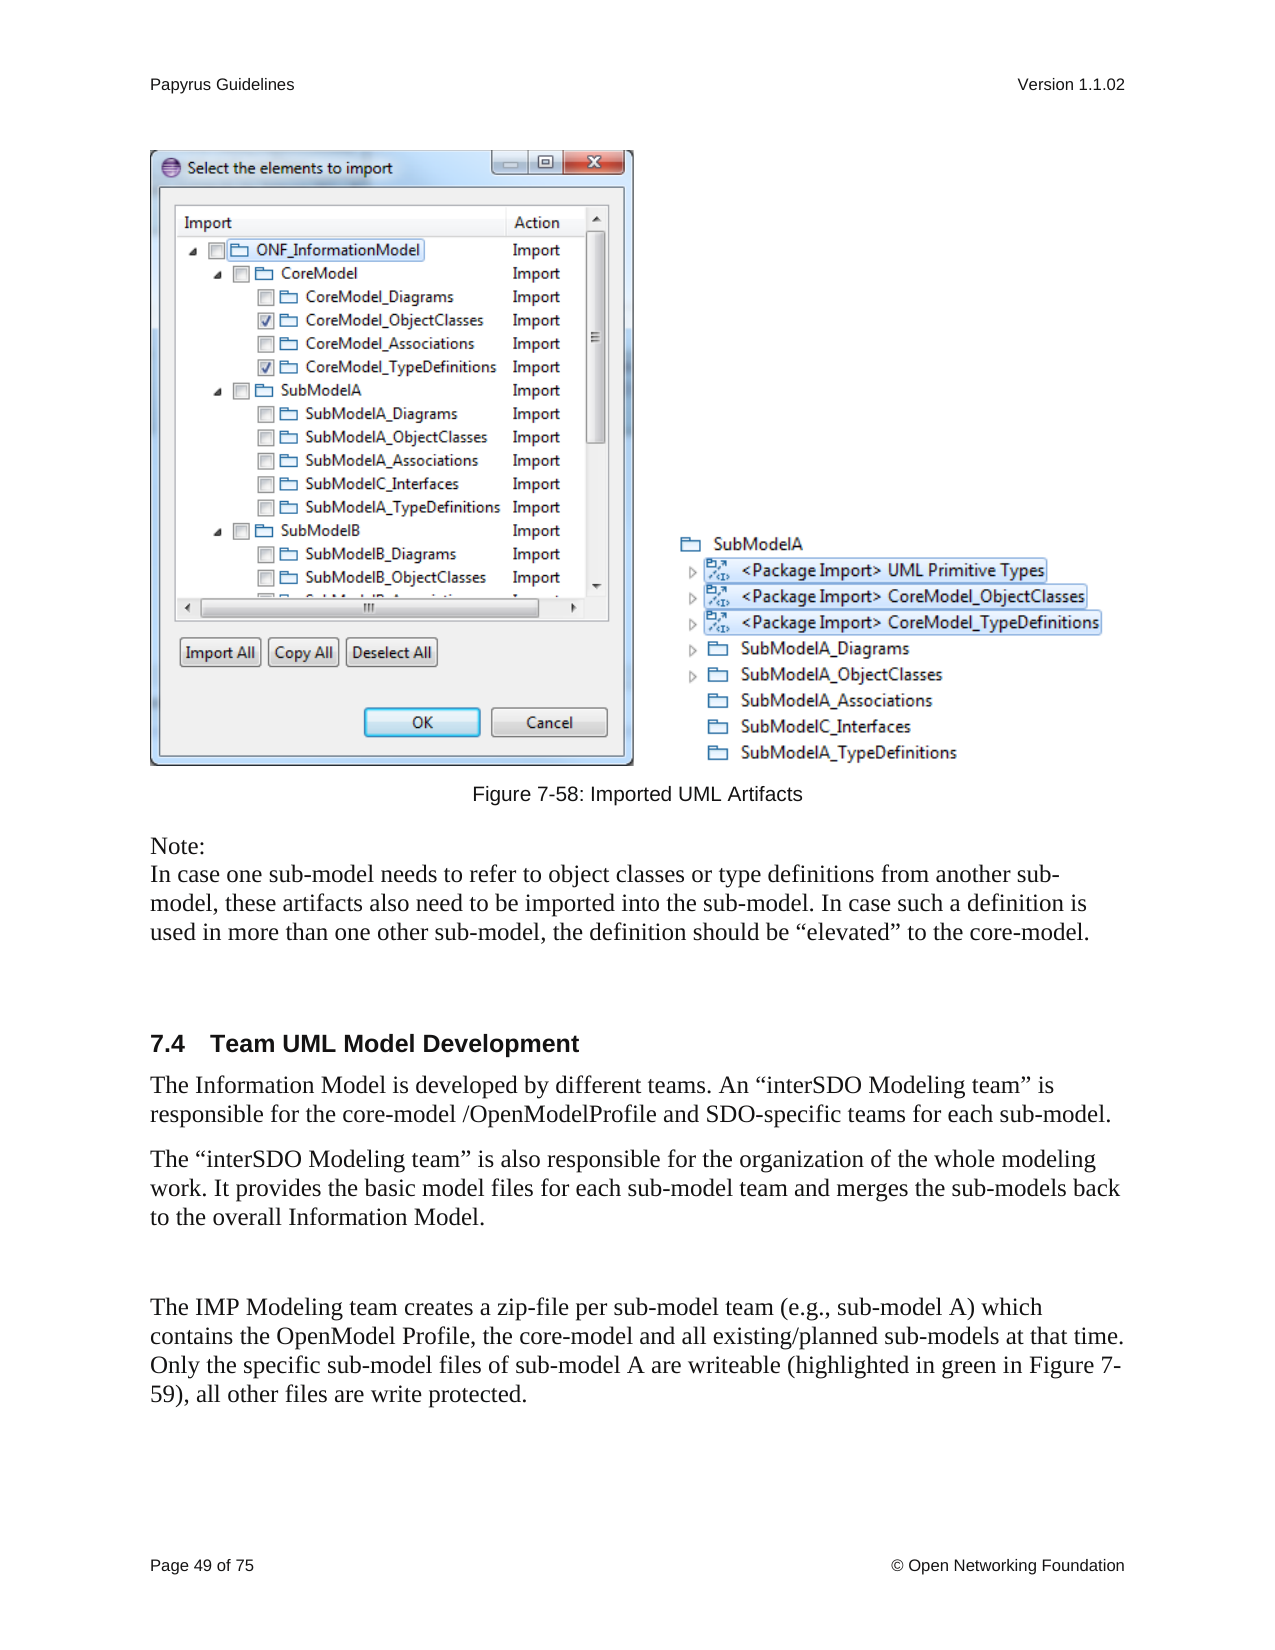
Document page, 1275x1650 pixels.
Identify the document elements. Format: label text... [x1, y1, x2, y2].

text The Information Model is developed by different teams. An “interSDO Modeling team” is responsible for the core-model /OpenModelProfile and SDO-specific teams for each sub-model. [150, 1070, 1125, 1127]
picture [675, 533, 1108, 766]
subtitle Team UML Model Development [150, 1029, 1125, 1057]
text The “interSDO Modeling team” is also responsible for the organization of the whole modeling work. It provides the basic model files for each sub-model team and merges the sub-models back to the overall Information Model. [150, 1144, 1125, 1230]
picture [150, 150, 634, 766]
text Note: In case one sub-model needs to refer to object classes or type definitions from another sub-model, these artifacts also need to be imported into the sub-model. In case such a definition is used in more than one other sub-model, the definition should be “elevated” to the core-model. [150, 831, 1125, 946]
